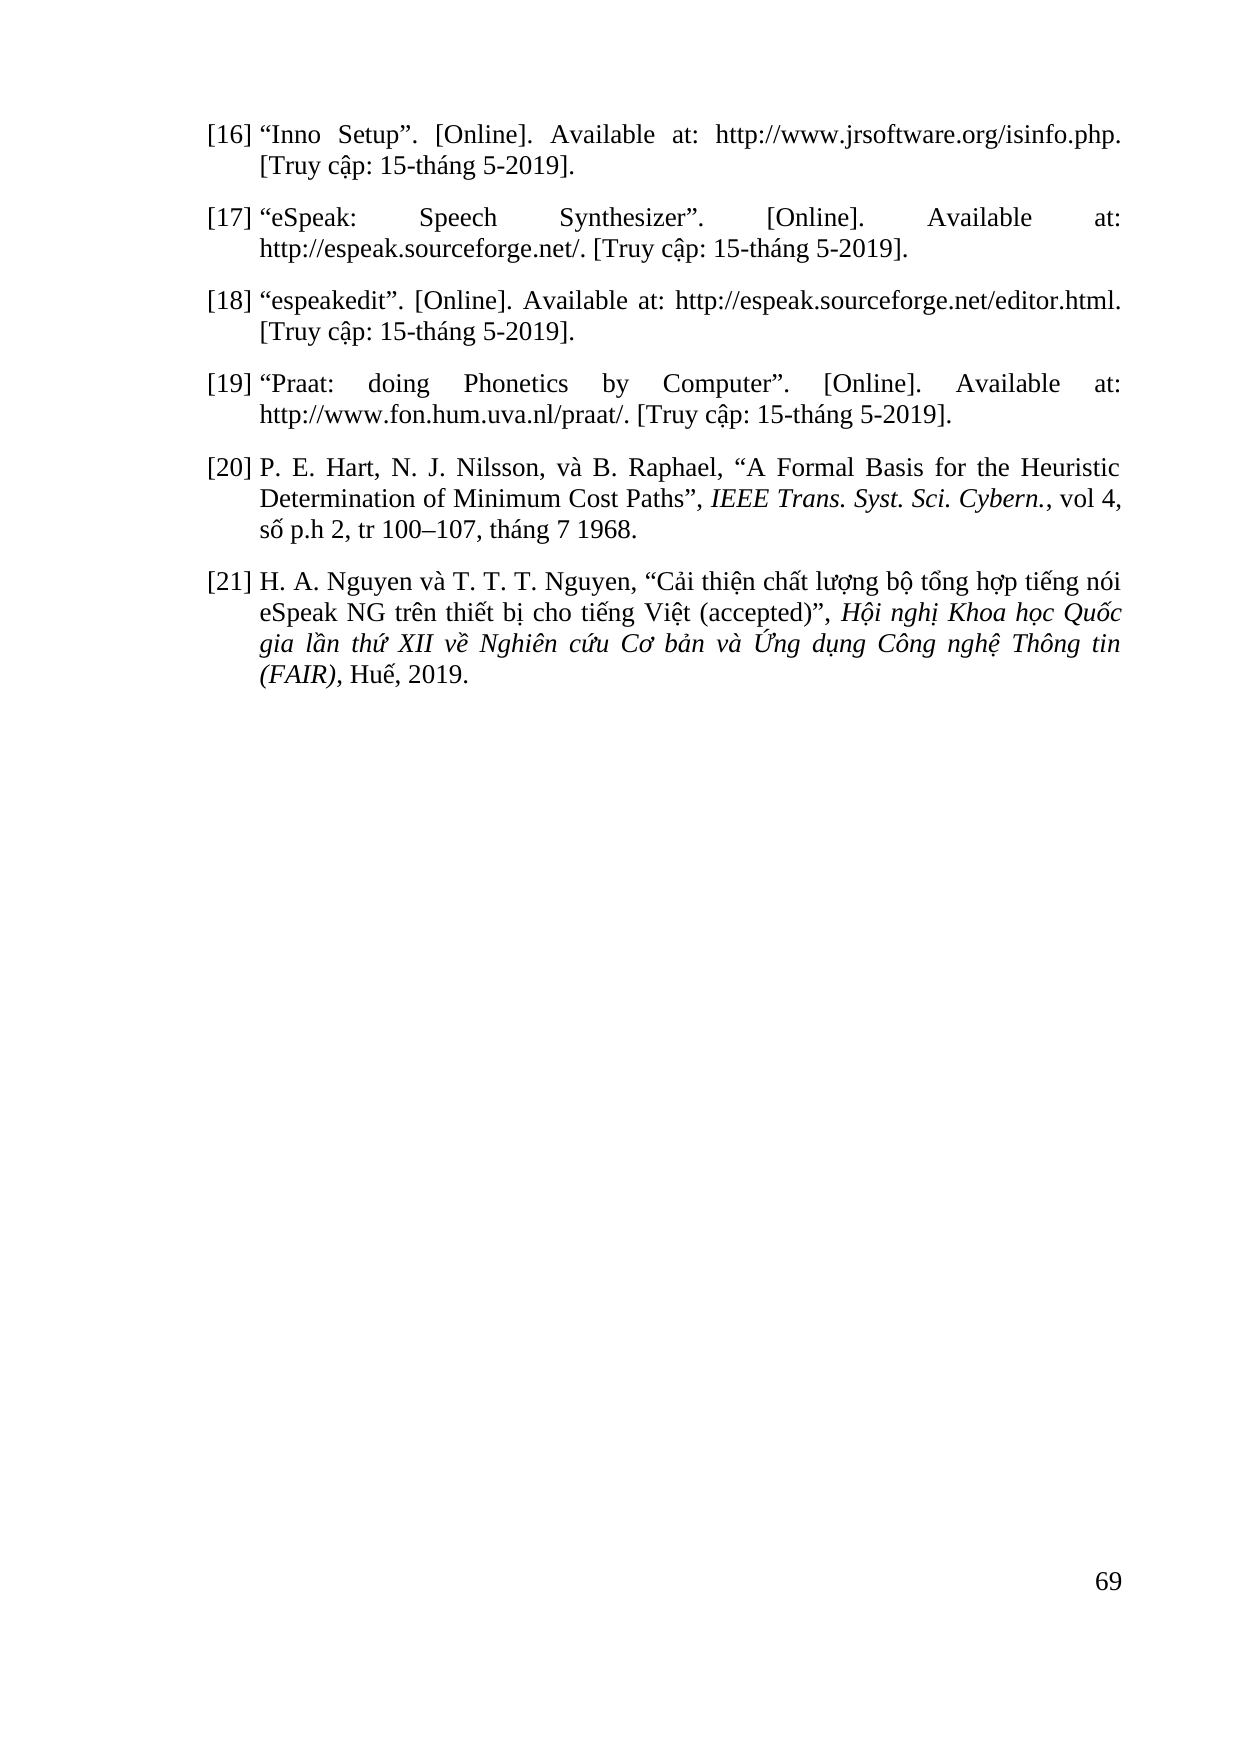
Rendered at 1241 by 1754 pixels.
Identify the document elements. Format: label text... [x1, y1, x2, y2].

text [18] “espeakedit”. [Online]. Available at: http://espeak.sourceforge.net/editor.html. [Truy cập: 15-tháng 5-2019]. [207, 284, 1122, 347]
text [20] P. E. Hart, N. J. Nilsson, và B. Raphael, “A Formal Basis for the Heuristic Determination of Minimum Cost Paths”, IEEE Trans. Syst. Sci. Cybern., vol 4, số p.h 2, tr 100–107, tháng 7 1968. [207, 451, 1122, 544]
text [16] “Inno Setup”. [Online]. Available at: http://www.jrsoftware.org/isinfo.php. [Truy cập: 15-tháng 5-2019]. [207, 118, 1122, 180]
text [21] H. A. Nguyen và T. T. T. Nguyen, “Cải thiện chất lượng bộ tổng hợp tiếng nói eSpeak NG trên thiết bị cho tiếng Việt (accepted)”, Hội nghị Khoa học Quốc gia lần thứ XII về Nghiên cứu Cơ bản và Ứng dụng Công nghệ Thông tin (FAIR), Huế, 2019. [207, 565, 1122, 689]
text [19] “Praat: doing Phonetics by Computer”. [Online]. Available at: http://www.fon.hum.uva.nl/praat/. [Truy cập: 15-tháng 5-2019]. [207, 367, 1122, 430]
text [17] “eSpeak: Speech Synthesizer”. [Online]. Available at: http://espeak.sourceforge.net/. [Truy cập: 15-tháng 5-2019]. [207, 201, 1122, 263]
